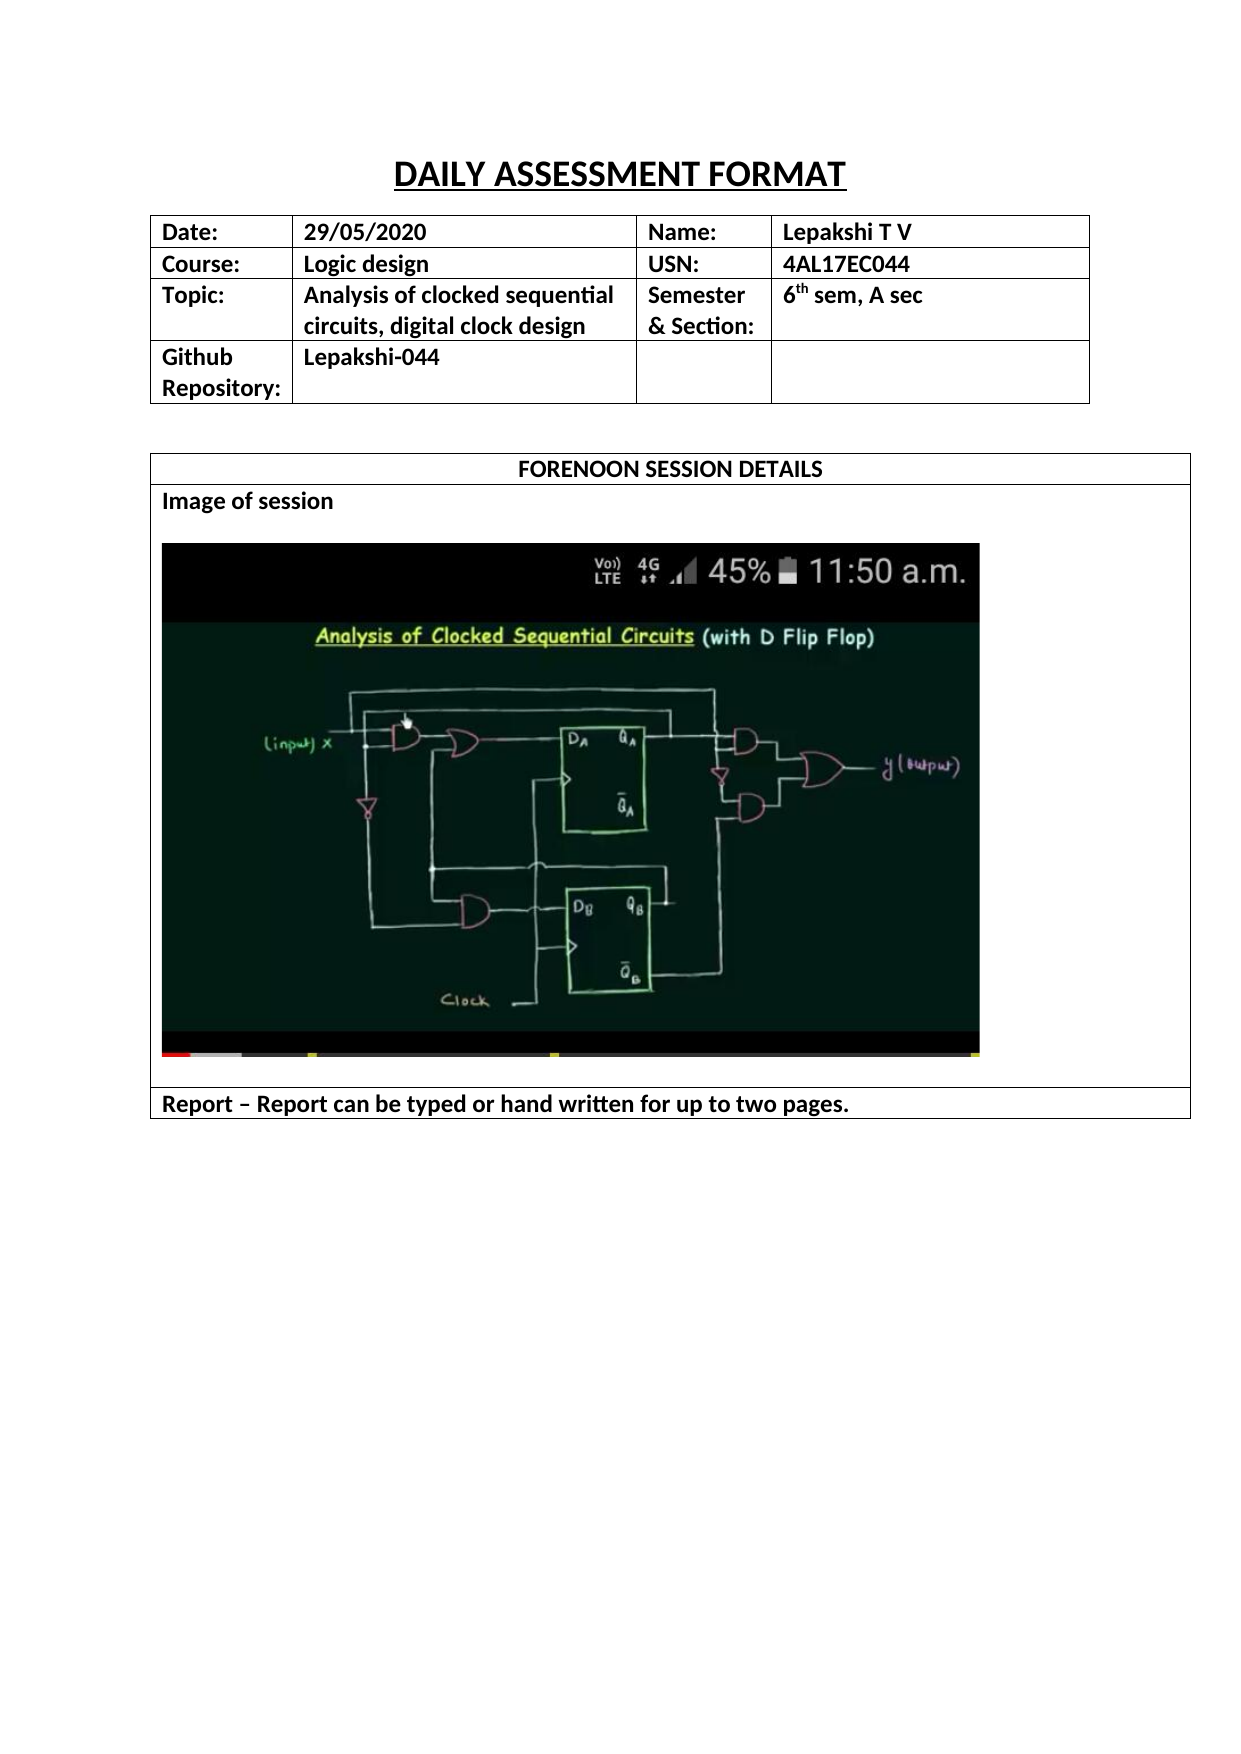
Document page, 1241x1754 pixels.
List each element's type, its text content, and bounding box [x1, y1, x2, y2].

table_cell USN: [637, 248, 771, 278]
table_cell Course: [151, 248, 292, 278]
table_cell Semester & Section: [637, 279, 771, 340]
table_header Lepakshi T V [772, 216, 1089, 247]
table_cell Analysis of clocked sequential circuits, digital clock design [293, 279, 636, 340]
table_cell [637, 341, 771, 402]
picture [161, 543, 980, 1057]
table_cell 4AL17EC044 [772, 248, 1089, 278]
table_cell Report – Report can be typed or hand written for up to two pages. [151, 1088, 1190, 1118]
table_header Date: [151, 216, 292, 247]
text DAILY ASSESSMENT FORMAT [150, 150, 1090, 196]
table_header Name: [637, 216, 771, 247]
table_cell Lepakshi-044 [293, 341, 636, 402]
table_cell [772, 341, 1089, 402]
table_header FORENOON SESSION DETAILS [151, 454, 1190, 484]
table_cell 6th sem, A sec [772, 279, 1089, 340]
table_cell Github Repository: [151, 341, 292, 402]
table_cell Logic design [293, 248, 636, 278]
table_header 29/05/2020 [293, 216, 636, 247]
table_cell Image of session [151, 485, 1190, 1087]
table_cell Topic: [151, 279, 292, 340]
